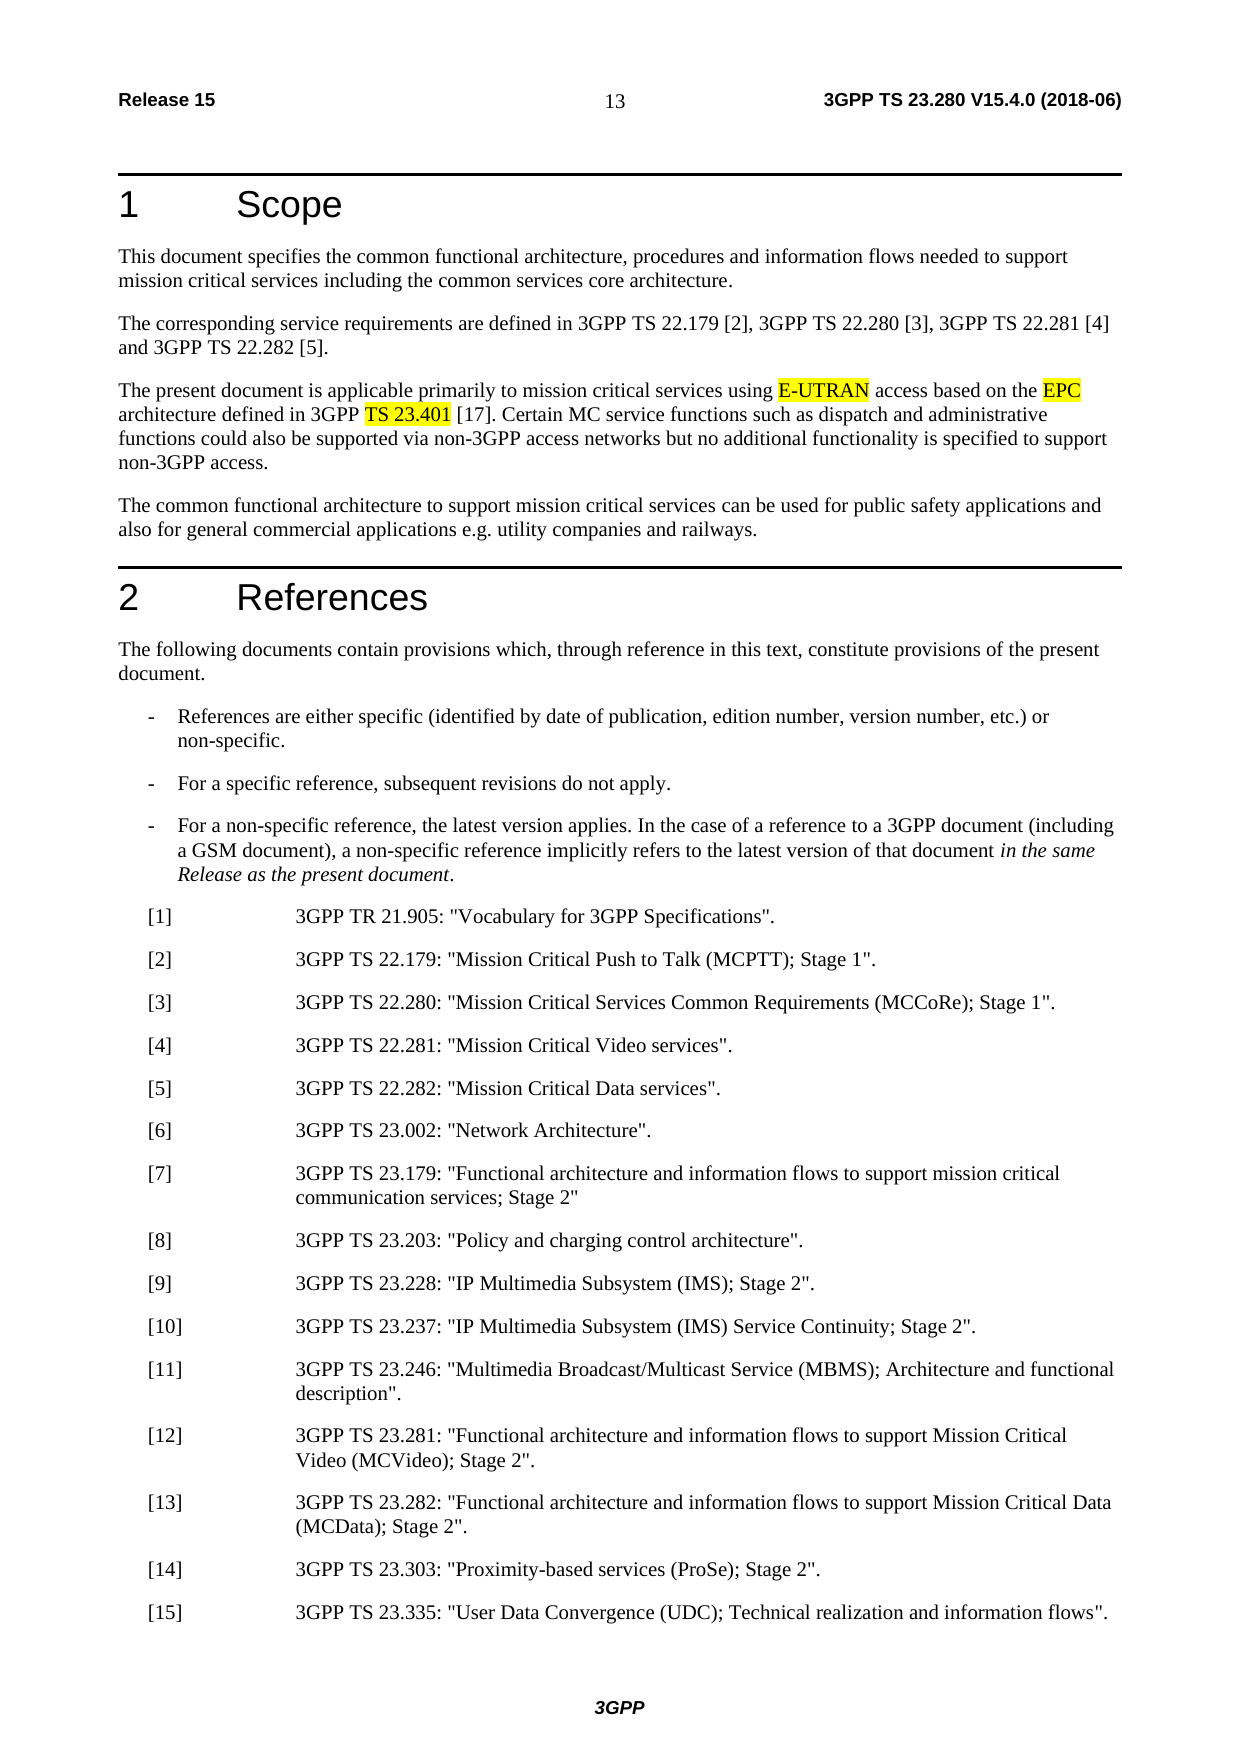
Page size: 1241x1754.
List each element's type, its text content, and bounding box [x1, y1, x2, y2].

text [14] 3GPP TS 23.303: "Proximity-based services (ProSe); Stage 2". [148, 1557, 1122, 1581]
text [10] 3GPP TS 23.237: "IP Multimedia Subsystem (IMS) Service Continuity; Stage 2". [148, 1314, 1122, 1338]
text - For a non-specific reference, the latest version applies. In the case of a reference to a 3GPP document (including a GSM document), a non-specific reference implicitly refers to the latest version of that document in the same Release as the present document. [148, 813, 1122, 886]
text [12] 3GPP TS 23.281: "Functional architecture and information flows to support Mission Critical Video (MCVideo); Stage 2". [148, 1423, 1122, 1472]
text [4] 3GPP TS 22.281: "Mission Critical Video services". [148, 1033, 1122, 1057]
text The following documents contain provisions which, through reference in this text, constitute provisions of the present document. [118, 637, 1122, 685]
text [13] 3GPP TS 23.282: "Functional architecture and information flows to support Mission Critical Data (MCData); Stage 2". [148, 1490, 1122, 1538]
subtitle 1 Scope [118, 176, 1122, 225]
text [8] 3GPP TS 23.203: "Policy and charging control architecture". [148, 1228, 1122, 1252]
text This document specifies the common functional architecture, procedures and information flows needed to support mission critical services including the common services core architecture. [118, 244, 1122, 292]
text - For a specific reference, subsequent revisions do not apply. [148, 771, 1122, 795]
text [11] 3GPP TS 23.246: "Multimedia Broadcast/Multicast Service (MBMS); Architecture and functional description". [148, 1357, 1122, 1405]
text [9] 3GPP TS 23.228: "IP Multimedia Subsystem (IMS); Stage 2". [148, 1271, 1122, 1295]
text [1] 3GPP TR 21.905: "Vocabulary for 3GPP Specifications". [148, 904, 1122, 928]
text [7] 3GPP TS 23.179: "Functional architecture and information flows to support mission critical communication services; Stage 2" [148, 1161, 1122, 1209]
text [15] 3GPP TS 23.335: "User Data Convergence (UDC); Technical realization and information flows". [148, 1600, 1122, 1624]
text [6] 3GPP TS 23.002: "Network Architecture". [148, 1118, 1122, 1142]
text - References are either specific (identified by date of publication, edition number, version number, etc.) or non-specific. [148, 704, 1122, 752]
text The common functional architecture to support mission critical services can be used for public safety applications and also for general commercial applications e.g. utility companies and railways. [118, 492, 1122, 541]
text The corresponding service requirements are defined in 3GPP TS 22.179 [2], 3GPP TS 22.280 [3], 3GPP TS 22.281 [4] and 3GPP TS 22.282 [5]. [118, 311, 1122, 359]
text [2] 3GPP TS 22.179: "Mission Critical Push to Talk (MCPTT); Stage 1". [148, 947, 1122, 971]
text [5] 3GPP TS 22.282: "Mission Critical Data services". [148, 1076, 1122, 1100]
text The present document is applicable primarily to mission critical services using E-UTRAN access based on the EPC architecture defined in 3GPP TS 23.401 [17]. Certain MC service functions such as dispatch and administrative functions could also be supported via non-3GPP access networks but no additional functionality is specified to support non-3GPP access. [118, 377, 1122, 474]
subtitle 2 References [118, 569, 1122, 618]
text [3] 3GPP TS 22.280: "Mission Critical Services Common Requirements (MCCoRe); Stage 1". [148, 990, 1122, 1014]
